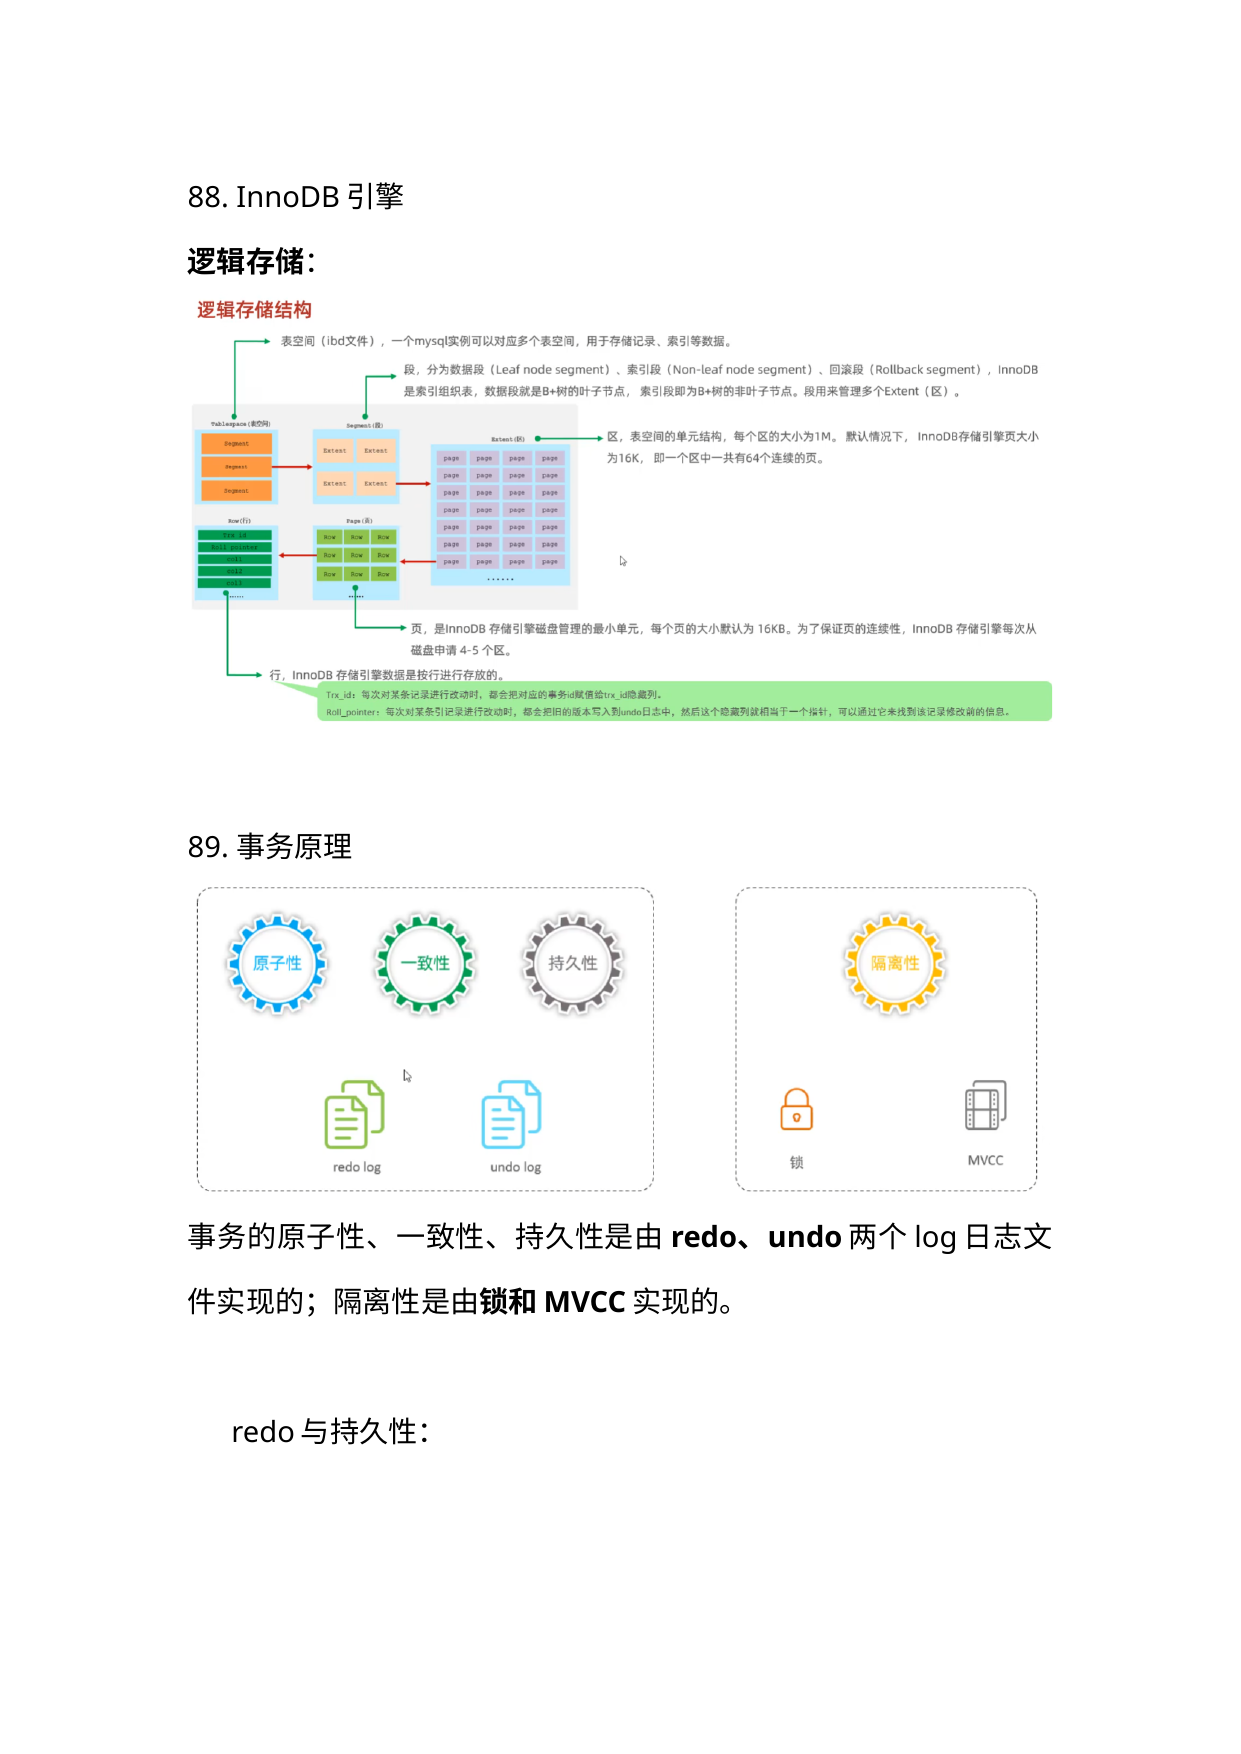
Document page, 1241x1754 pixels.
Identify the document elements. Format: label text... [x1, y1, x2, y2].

list 事务的原子性、一致性、持久性是由redo、undo两个log日志文件实现的；隔离性是由锁和MVCC实现的。 [187, 1202, 1053, 1332]
list 事务原理 [187, 812, 1053, 877]
list redo与持久性： [187, 1397, 1053, 1462]
picture [187, 877, 1053, 1196]
list InnoDB引擎 [187, 162, 1053, 227]
picture [187, 292, 1053, 722]
list 逻辑存储： [187, 227, 1053, 292]
